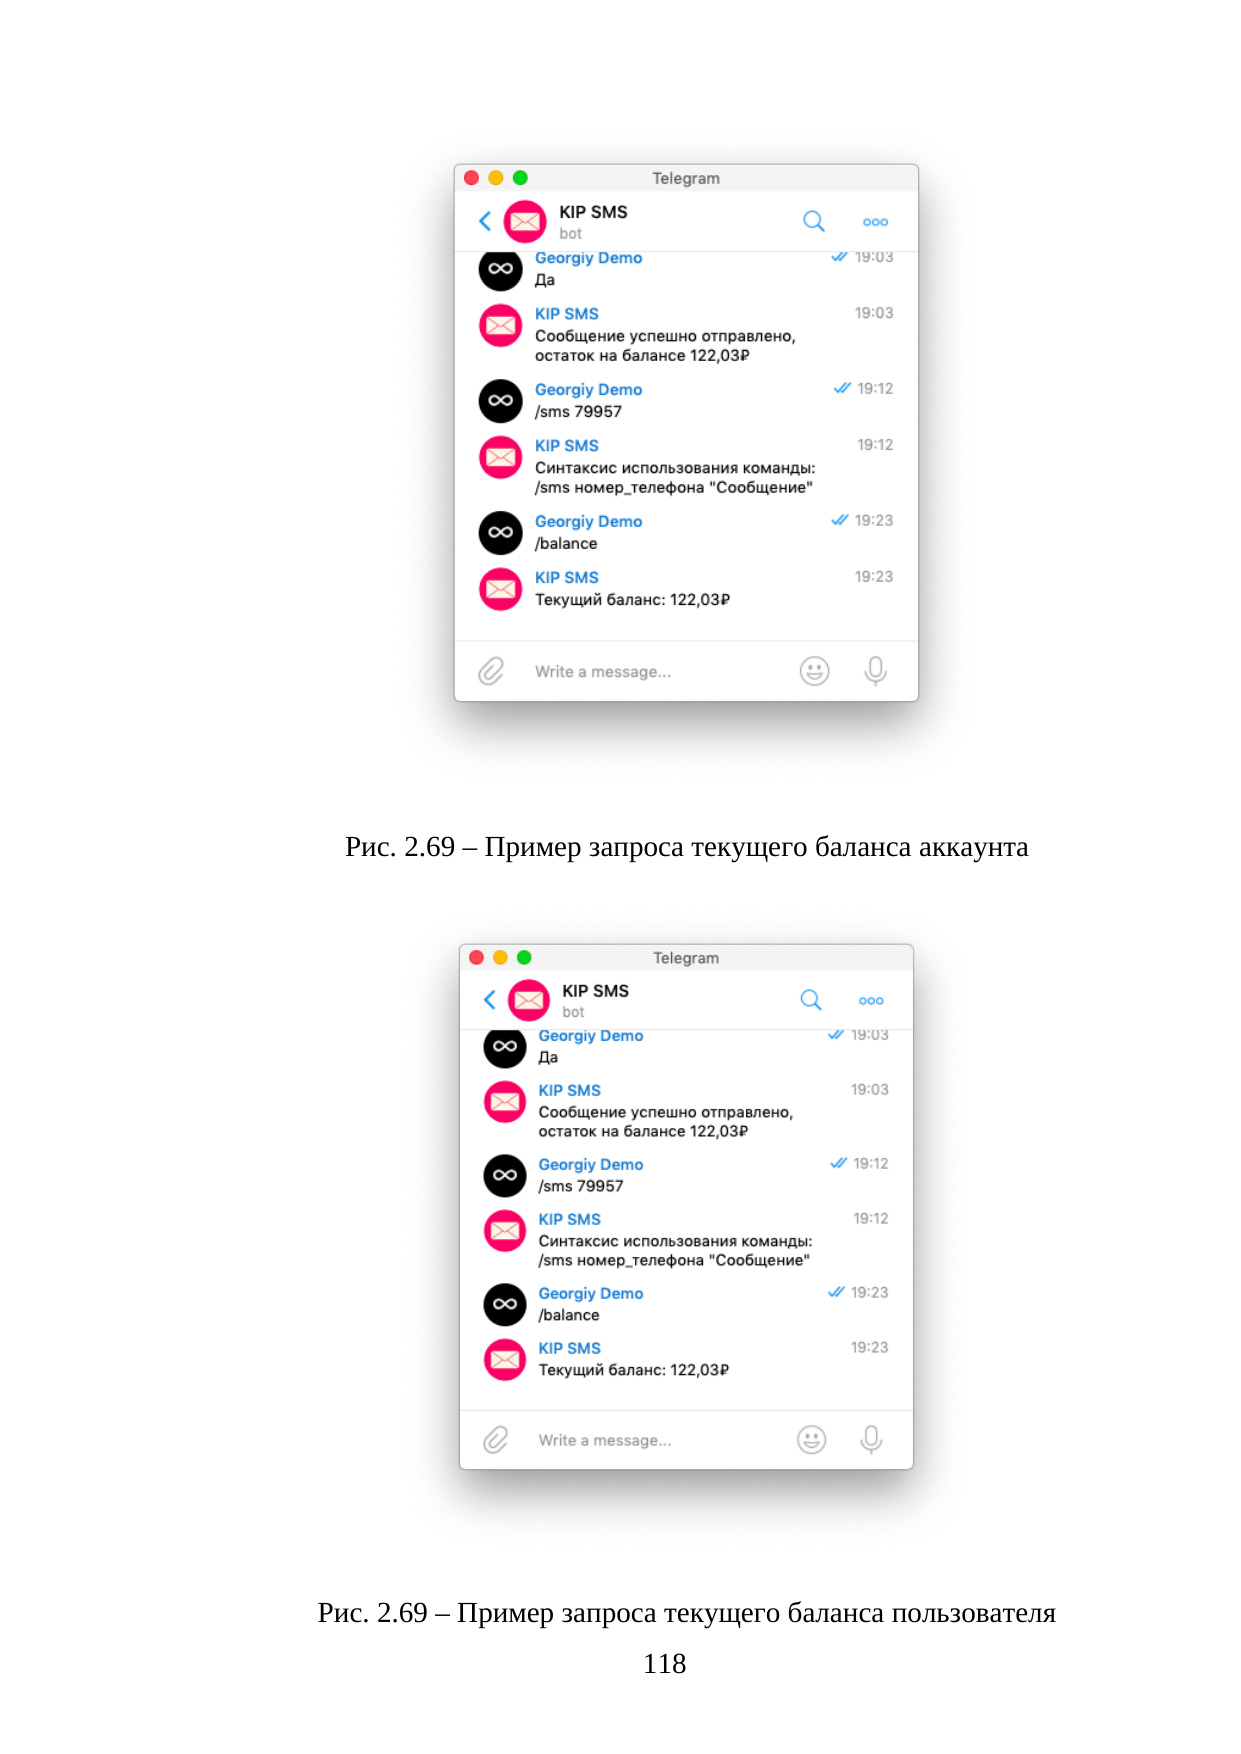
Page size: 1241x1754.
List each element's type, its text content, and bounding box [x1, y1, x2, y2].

picture [387, 118, 987, 792]
text Рис. 2.69 – Пример запроса текущего баланса аккаунта [222, 829, 1152, 862]
text Рис. 2.69 – Пример запроса текущего баланса пользователя [222, 1595, 1152, 1628]
picture [393, 900, 980, 1558]
